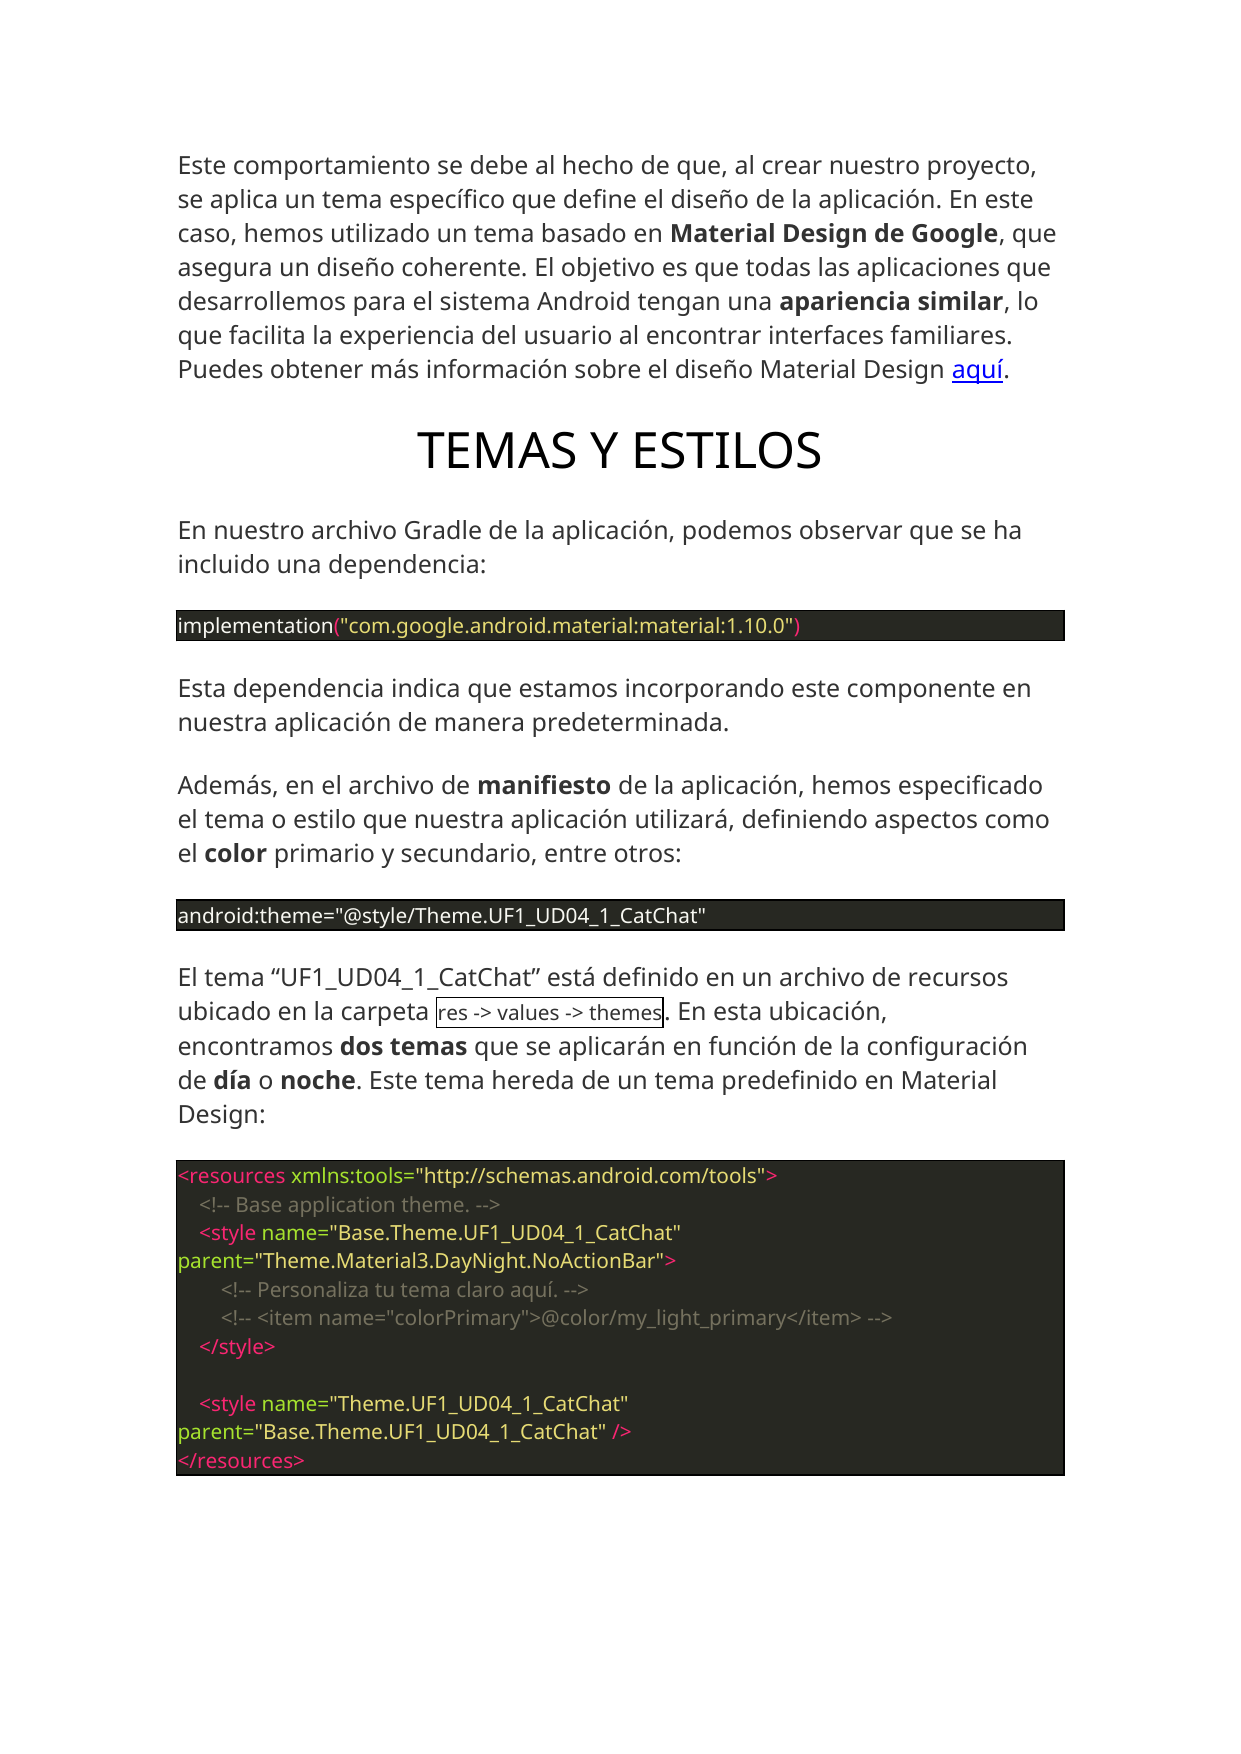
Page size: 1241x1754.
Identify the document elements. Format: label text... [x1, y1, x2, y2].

text Esta dependencia indica que estamos incorporando este componente en nuestra aplicación de manera predeterminada. [177, 671, 1063, 739]
text Además, en el archivo de manifiesto de la aplicación, hemos especificado el tema o estilo que nuestra aplicación utilizará, definiendo aspectos como el color primario y secundario, entre otros: [177, 768, 1063, 870]
text <style name="Base.Theme.UF1_UD04_1_CatChat" parent="Theme.Material3.DayNight.NoActionBar"> [177, 1218, 1063, 1275]
text android:theme="@style/Theme.UF1_UD04_1_CatChat" [177, 901, 1063, 929]
text En nuestro archivo Gradle de la aplicación, podemos observar que se ha incluido una dependencia: [177, 512, 1063, 581]
text <!-- <item name="colorPrimary">@color/my_light_primary</item> --> [177, 1303, 1063, 1332]
text <resources xmlns:tools="http://schemas.android.com/tools"> [177, 1161, 1063, 1190]
text </style> [177, 1332, 1063, 1360]
text </resources> [177, 1444, 1063, 1474]
text Este comportamiento se debe al hecho de que, al crear nuestro proyecto, se aplica un tema específico que define el diseño de la aplicación. En este caso, hemos utilizado un tema basado en Material Design de Google, que asegura un diseño coherente. El objetivo es que todas las aplicaciones que desarrollemos para el sistema Android tengan una apariencia similar, lo que facilita la experiencia del usuario al encontrar interfaces familiares. Puedes obtener más información sobre el diseño Material Design aquí. [177, 148, 1063, 386]
text implementation("com.google.android.material:material:1.10.0") [177, 611, 1063, 640]
text El tema “UF1_UD04_1_CatChat” está definido en un archivo de recursos ubicado en la carpeta res -> values -> themes. En esta ubicación, encontramos dos temas que se aplicarán en función de la configuración de día o noche. Este tema hereda de un tema predefinido en Material Design: [177, 960, 1063, 1131]
subtitle Temas y Estilos [177, 415, 1063, 483]
text <!-- Base application theme. --> [177, 1190, 1063, 1218]
text <style name="Theme.UF1_UD04_1_CatChat" parent="Base.Theme.UF1_UD04_1_CatChat" /> [177, 1389, 1063, 1444]
text <!-- Personaliza tu tema claro aquí. --> [177, 1275, 1063, 1303]
